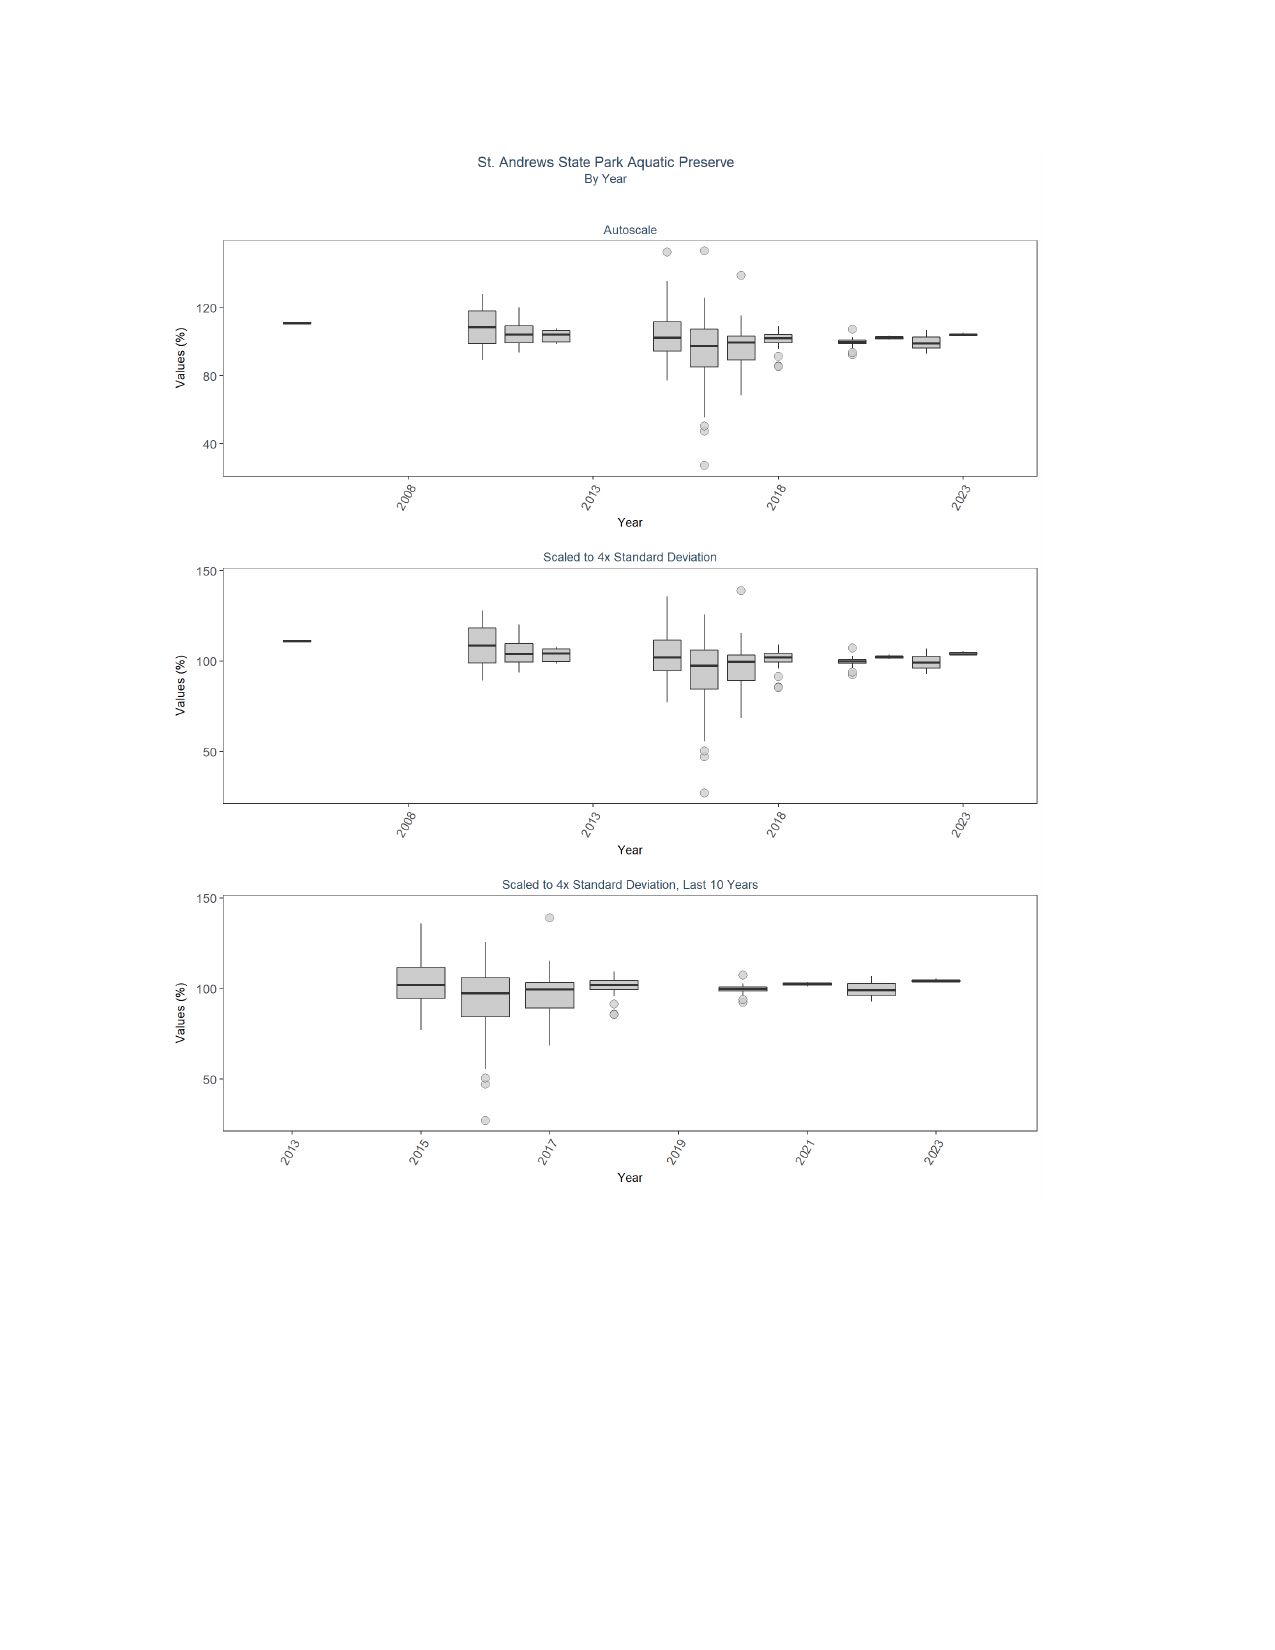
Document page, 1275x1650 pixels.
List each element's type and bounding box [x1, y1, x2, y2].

picture [168, 150, 1044, 1200]
